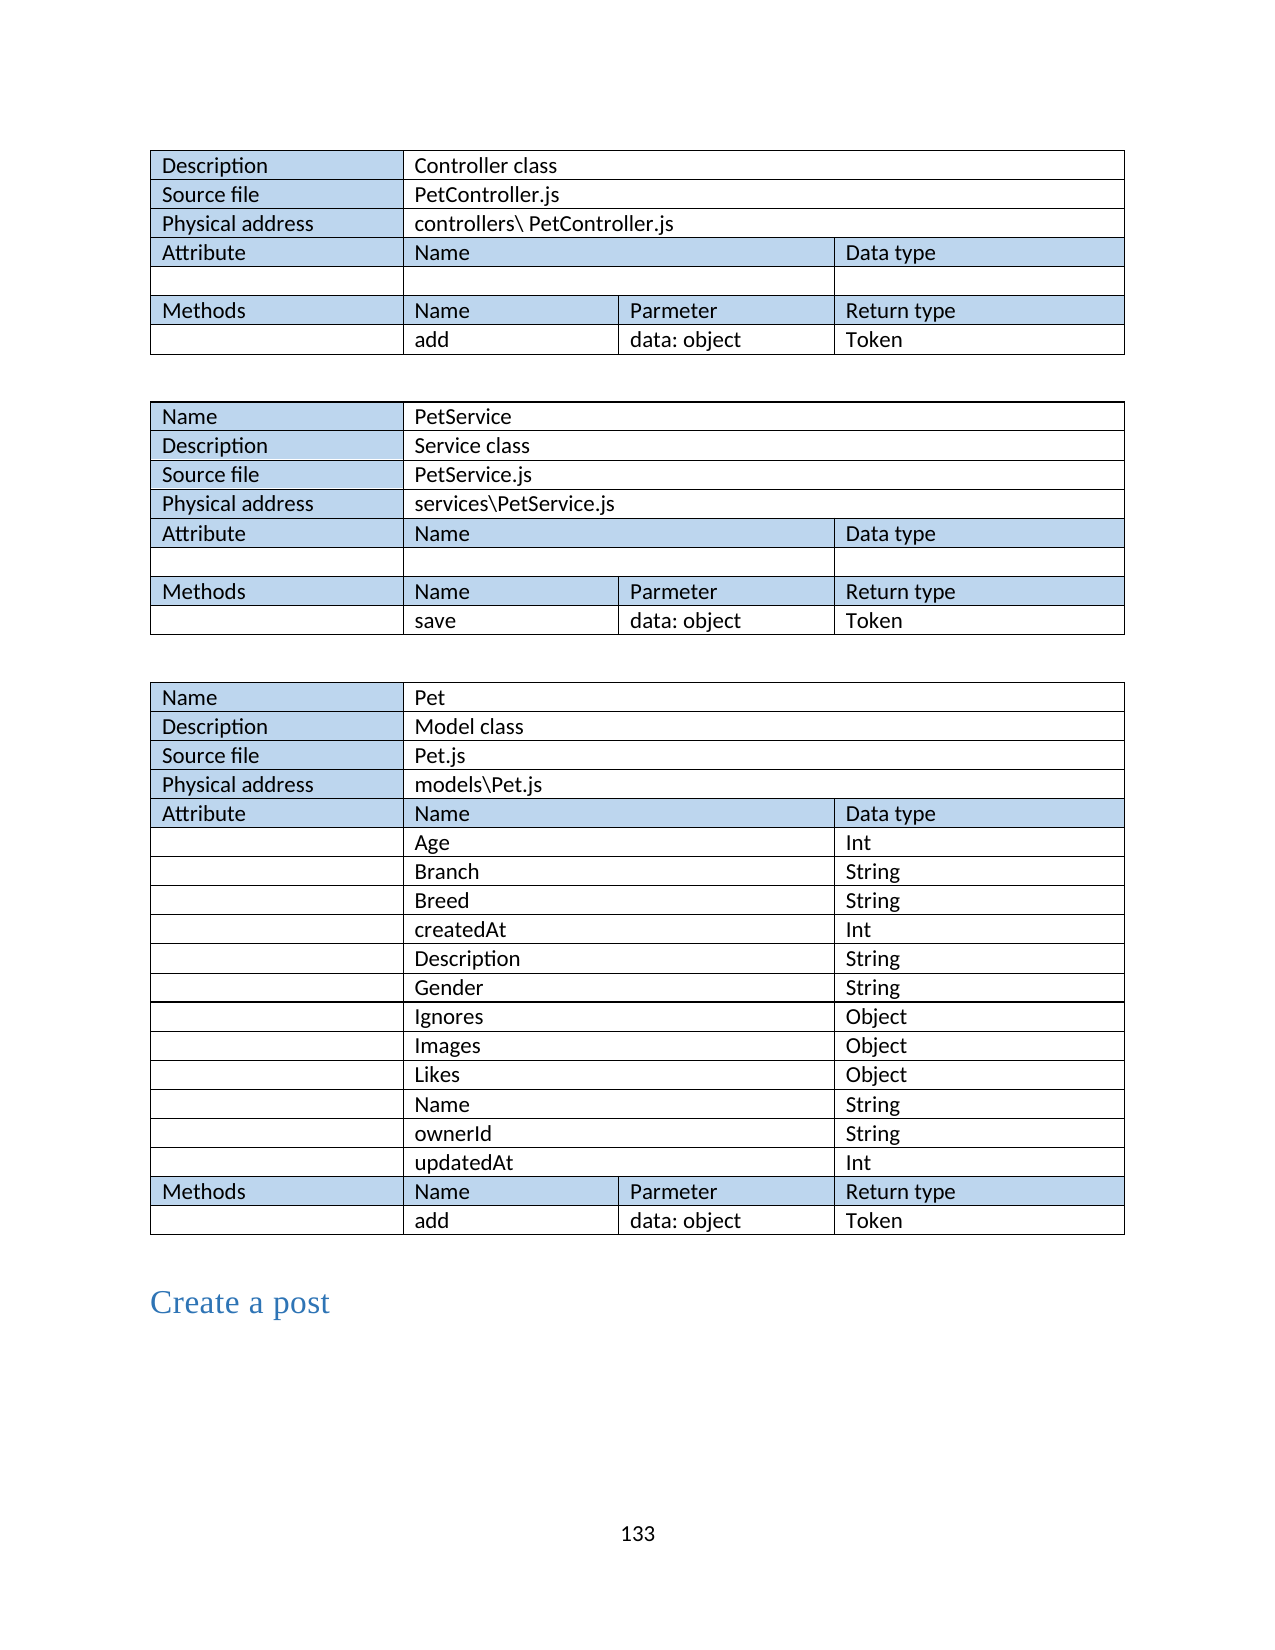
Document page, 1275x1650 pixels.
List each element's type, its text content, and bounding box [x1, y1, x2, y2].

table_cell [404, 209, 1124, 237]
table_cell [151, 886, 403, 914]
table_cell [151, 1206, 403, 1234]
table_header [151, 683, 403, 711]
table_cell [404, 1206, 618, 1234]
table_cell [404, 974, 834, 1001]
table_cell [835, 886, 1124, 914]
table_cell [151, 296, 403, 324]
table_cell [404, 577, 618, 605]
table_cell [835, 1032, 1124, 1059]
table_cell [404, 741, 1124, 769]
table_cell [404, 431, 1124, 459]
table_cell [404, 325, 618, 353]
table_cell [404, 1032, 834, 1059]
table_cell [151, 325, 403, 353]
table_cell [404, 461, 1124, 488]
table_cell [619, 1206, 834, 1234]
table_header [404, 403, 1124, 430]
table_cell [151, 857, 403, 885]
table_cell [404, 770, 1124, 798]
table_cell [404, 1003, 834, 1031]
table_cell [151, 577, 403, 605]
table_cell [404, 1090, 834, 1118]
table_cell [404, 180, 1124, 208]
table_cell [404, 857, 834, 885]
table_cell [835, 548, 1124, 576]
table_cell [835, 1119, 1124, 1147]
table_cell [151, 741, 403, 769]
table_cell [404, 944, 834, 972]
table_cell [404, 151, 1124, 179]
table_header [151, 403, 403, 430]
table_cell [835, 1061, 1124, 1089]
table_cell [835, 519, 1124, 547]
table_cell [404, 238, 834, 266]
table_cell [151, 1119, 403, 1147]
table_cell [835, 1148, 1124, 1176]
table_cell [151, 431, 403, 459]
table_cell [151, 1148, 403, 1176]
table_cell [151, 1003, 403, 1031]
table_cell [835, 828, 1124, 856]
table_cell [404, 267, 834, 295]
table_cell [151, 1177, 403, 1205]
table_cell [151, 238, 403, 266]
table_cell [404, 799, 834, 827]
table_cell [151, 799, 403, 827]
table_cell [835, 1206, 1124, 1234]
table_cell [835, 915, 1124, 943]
title Create a post [150, 1282, 1125, 1320]
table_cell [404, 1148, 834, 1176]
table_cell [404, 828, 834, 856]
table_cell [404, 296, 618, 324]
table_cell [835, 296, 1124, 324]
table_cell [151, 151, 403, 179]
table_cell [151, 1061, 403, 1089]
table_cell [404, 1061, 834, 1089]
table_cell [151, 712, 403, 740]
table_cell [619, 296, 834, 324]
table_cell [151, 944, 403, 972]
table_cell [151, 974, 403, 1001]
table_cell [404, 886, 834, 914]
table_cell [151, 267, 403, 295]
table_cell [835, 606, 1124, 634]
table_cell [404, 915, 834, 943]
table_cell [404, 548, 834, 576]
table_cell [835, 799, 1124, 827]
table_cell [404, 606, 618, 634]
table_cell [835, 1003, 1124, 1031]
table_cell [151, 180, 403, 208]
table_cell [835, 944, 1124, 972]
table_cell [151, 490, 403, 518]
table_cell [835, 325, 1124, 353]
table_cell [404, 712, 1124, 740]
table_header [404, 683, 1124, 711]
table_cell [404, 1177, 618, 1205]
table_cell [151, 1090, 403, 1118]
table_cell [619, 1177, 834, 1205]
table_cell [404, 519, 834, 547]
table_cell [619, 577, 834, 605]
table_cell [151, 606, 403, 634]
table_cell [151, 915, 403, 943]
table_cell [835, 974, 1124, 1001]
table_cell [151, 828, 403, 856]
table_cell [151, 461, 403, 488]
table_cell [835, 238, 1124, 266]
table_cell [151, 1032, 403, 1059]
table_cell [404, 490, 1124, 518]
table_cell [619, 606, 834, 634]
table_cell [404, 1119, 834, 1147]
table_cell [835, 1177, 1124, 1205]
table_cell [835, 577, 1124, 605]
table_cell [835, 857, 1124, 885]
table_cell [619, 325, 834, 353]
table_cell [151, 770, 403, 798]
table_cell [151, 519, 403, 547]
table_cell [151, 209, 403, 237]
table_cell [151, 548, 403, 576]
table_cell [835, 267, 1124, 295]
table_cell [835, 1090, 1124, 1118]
